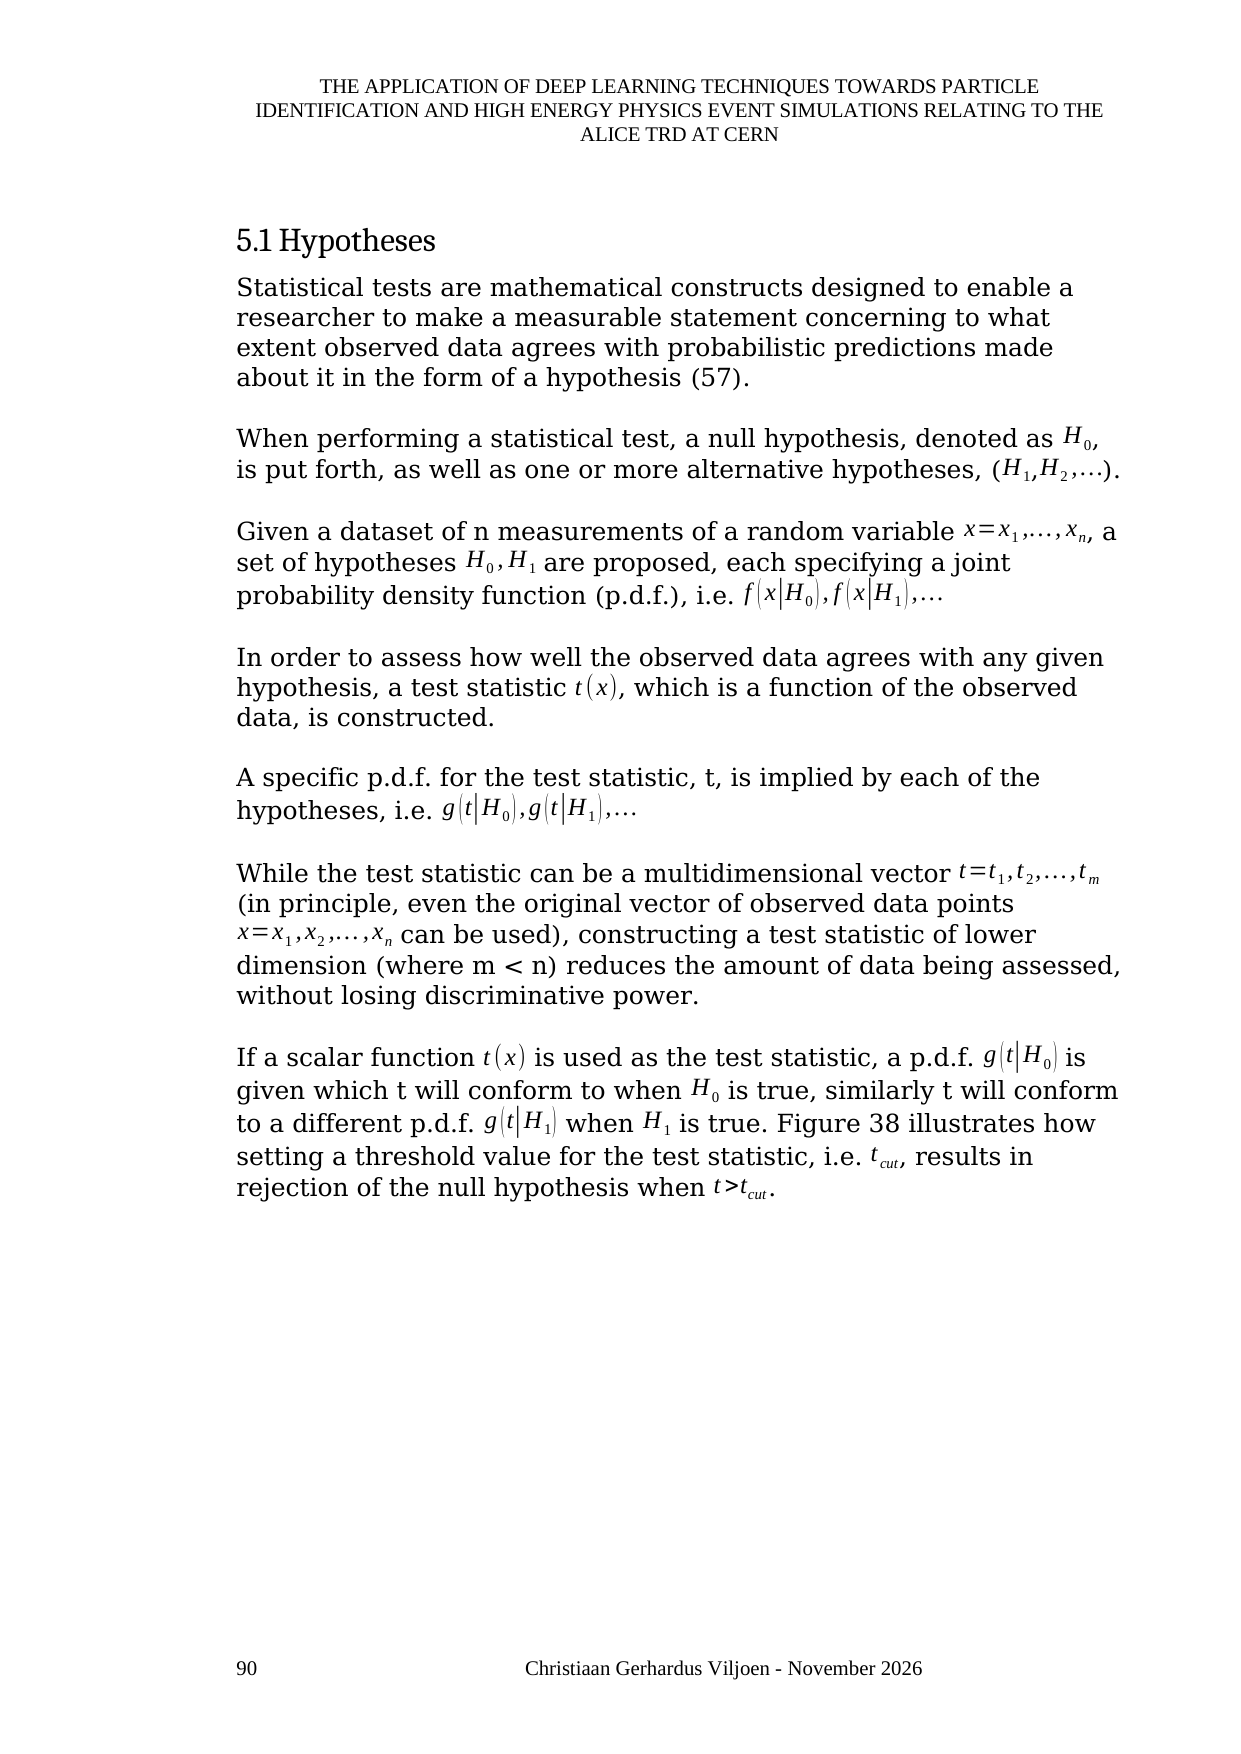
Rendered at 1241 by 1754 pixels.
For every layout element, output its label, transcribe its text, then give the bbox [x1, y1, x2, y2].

text In order to assess how well the observed data agrees with any given hypothesis, a test statistic , which is a function of the observed data, is constructed. [236, 642, 1122, 732]
text If a scalar function is used as the test statistic, a p.d.f. is given which t will conform to when is true, similarly t will conform to a different p.d.f. when is true. Figure 39 illustrates how setting a threshold value for the test statistic, i.e. , results in rejection of the null hypothesis when . [236, 1039, 1122, 1203]
text While the test statistic can be a multidimensional vector (in principle, even the original vector of observed data points can be used), constructing a test statistic of lower dimension (where m < n) reduces the amount of data being assessed, without losing discriminative power. [236, 857, 1122, 1009]
text Statistical tests are mathematical constructs designed to enable a researcher to make a measurable statement concerning to what extent observed data agrees with probabilistic predictions made about it in the form of a hypothesis . [236, 272, 1122, 392]
text A specific p.d.f. for the test statistic, t, is implied by each of the hypotheses, i.e. [236, 762, 1122, 827]
text When performing a statistical test, a null hypothesis, denoted as , is put forth, as well as one or more alternative hypotheses, (,). [236, 422, 1122, 484]
text Given a dataset of n measurements of a random variable , a set of hypotheses are proposed, each specifying a joint probability density function (p.d.f.), i.e. [236, 514, 1122, 612]
subtitle Hypotheses [236, 221, 1122, 259]
